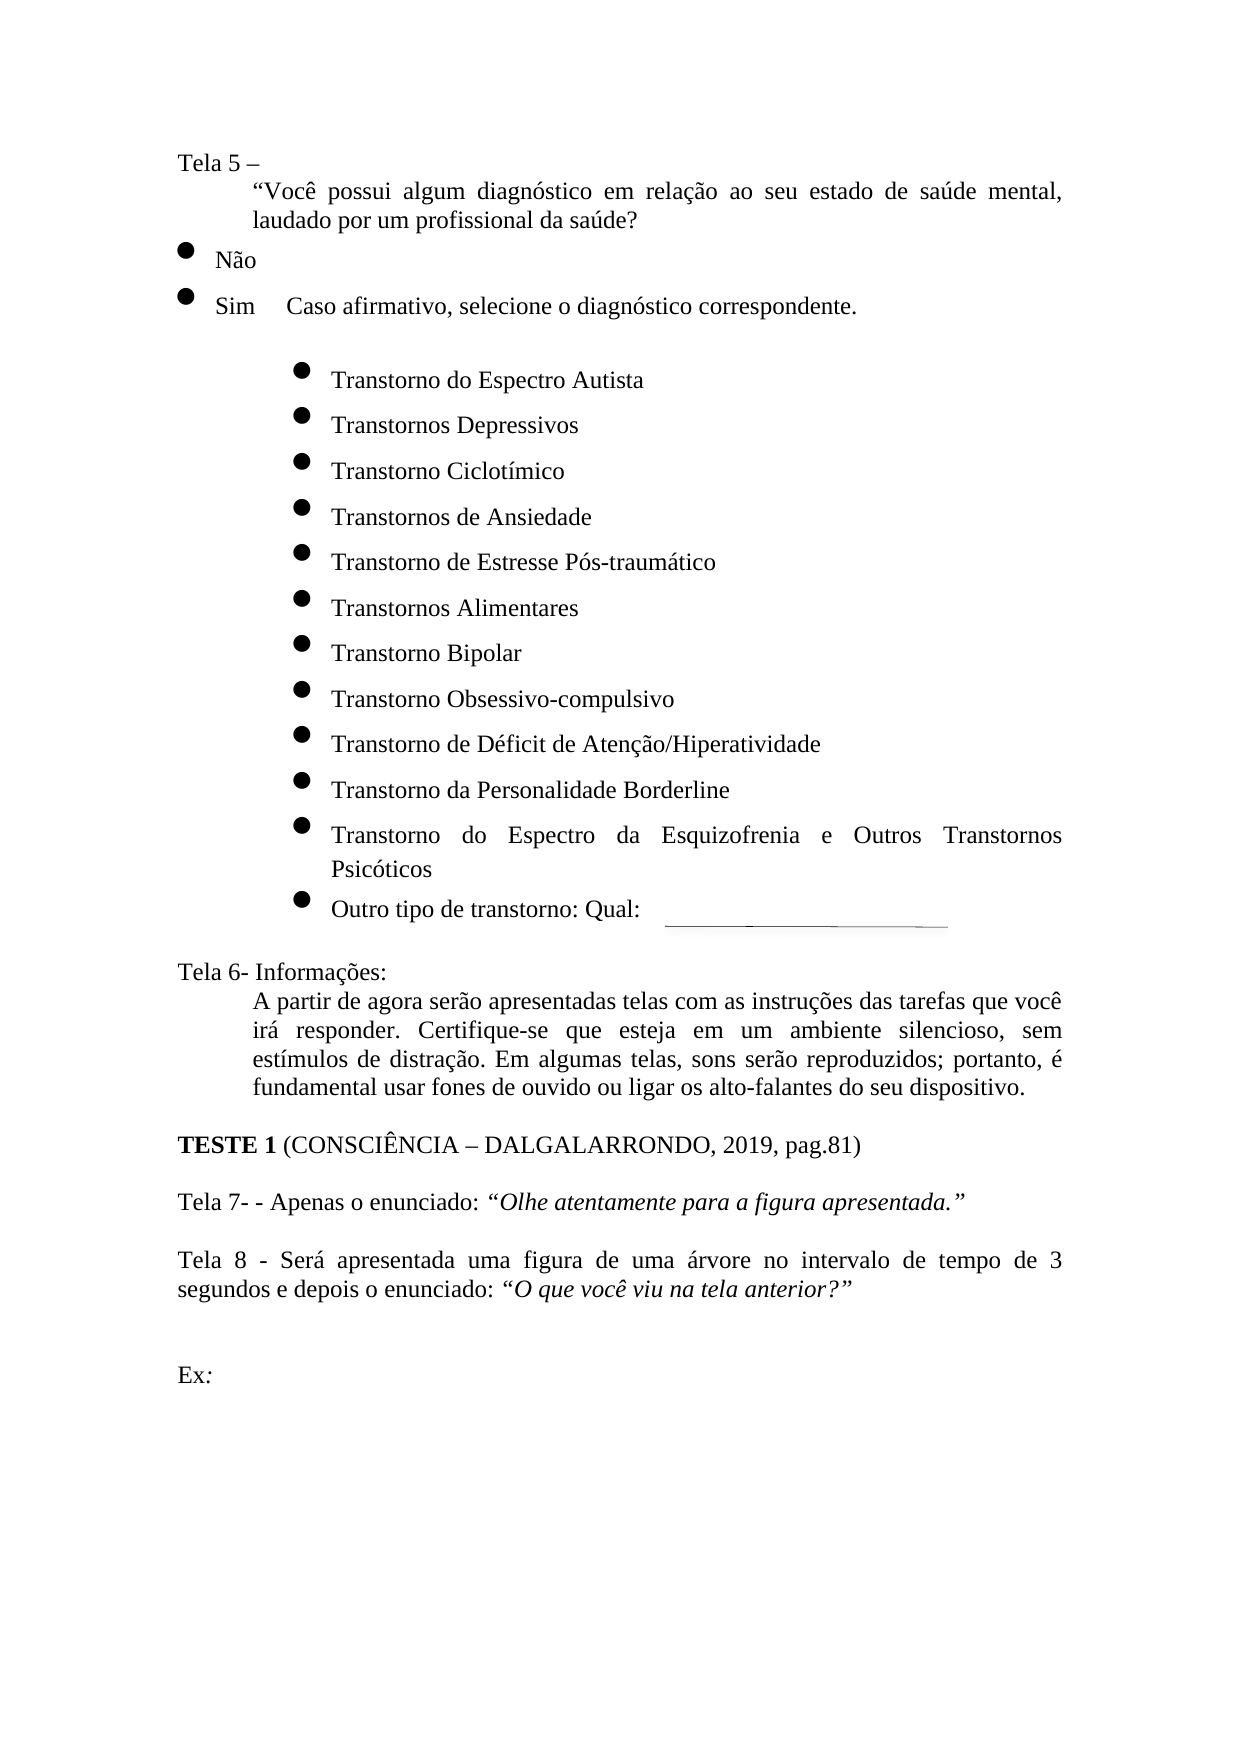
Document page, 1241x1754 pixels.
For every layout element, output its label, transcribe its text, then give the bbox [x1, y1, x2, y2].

list Transtorno da Personalidade Borderline [293, 763, 1063, 809]
text Tela 8 - Será apresentada uma figura de uma árvore no intervalo de tempo de 3 segundos e depois o enunciado: “O que você viu na tela anterior?” [177, 1245, 1063, 1302]
list Transtorno Ciclotímico [293, 445, 1063, 490]
list Outro tipo de transtorno: Qual: [293, 883, 1063, 929]
list Não [177, 234, 1063, 279]
list Sim Caso afirmativo, selecione o diagnóstico correspondente. [177, 279, 1063, 325]
list Transtorno do Espectro da Esquizofrenia e Outros Transtornos Psicóticos [293, 809, 1063, 883]
list Transtorno Obsessivo-compulsivo [293, 672, 1063, 718]
list Transtorno do Espectro Autista [293, 354, 1063, 399]
text TESTE 1 (CONSCIÊNCIA – DALGALARRONDO, 2019, pag.81) [177, 1130, 1063, 1159]
text Tela 7- - Apenas o enunciado: “Olhe atentamente para a figura apresentada.” [177, 1187, 1063, 1216]
text “Você possui algum diagnóstico em relação ao seu estado de saúde mental, laudado por um profissional da saúde? [252, 176, 1063, 234]
text Ex: [177, 1360, 1063, 1389]
text Tela 5 – [177, 148, 1063, 176]
text Tela 6- Informações: [177, 957, 1063, 986]
list Transtorno Bipolar [293, 627, 1063, 672]
list Transtornos de Ansiedade [293, 490, 1063, 536]
list Transtorno de Estresse Pós-traumático [293, 536, 1063, 581]
list Transtornos Depressivos [293, 399, 1063, 445]
list Transtorno de Déficit de Atenção/Hiperatividade [293, 718, 1063, 763]
text A partir de agora serão apresentadas telas com as instruções das tarefas que você irá responder. Certifique-se que esteja em um ambiente silencioso, sem estímulos de distração. Em algumas telas, sons serão reproduzidos; portanto, é fundamental usar fones de ouvido ou ligar os alto-falantes do seu dispositivo. [252, 986, 1063, 1101]
list Transtornos Alimentares [293, 581, 1063, 627]
